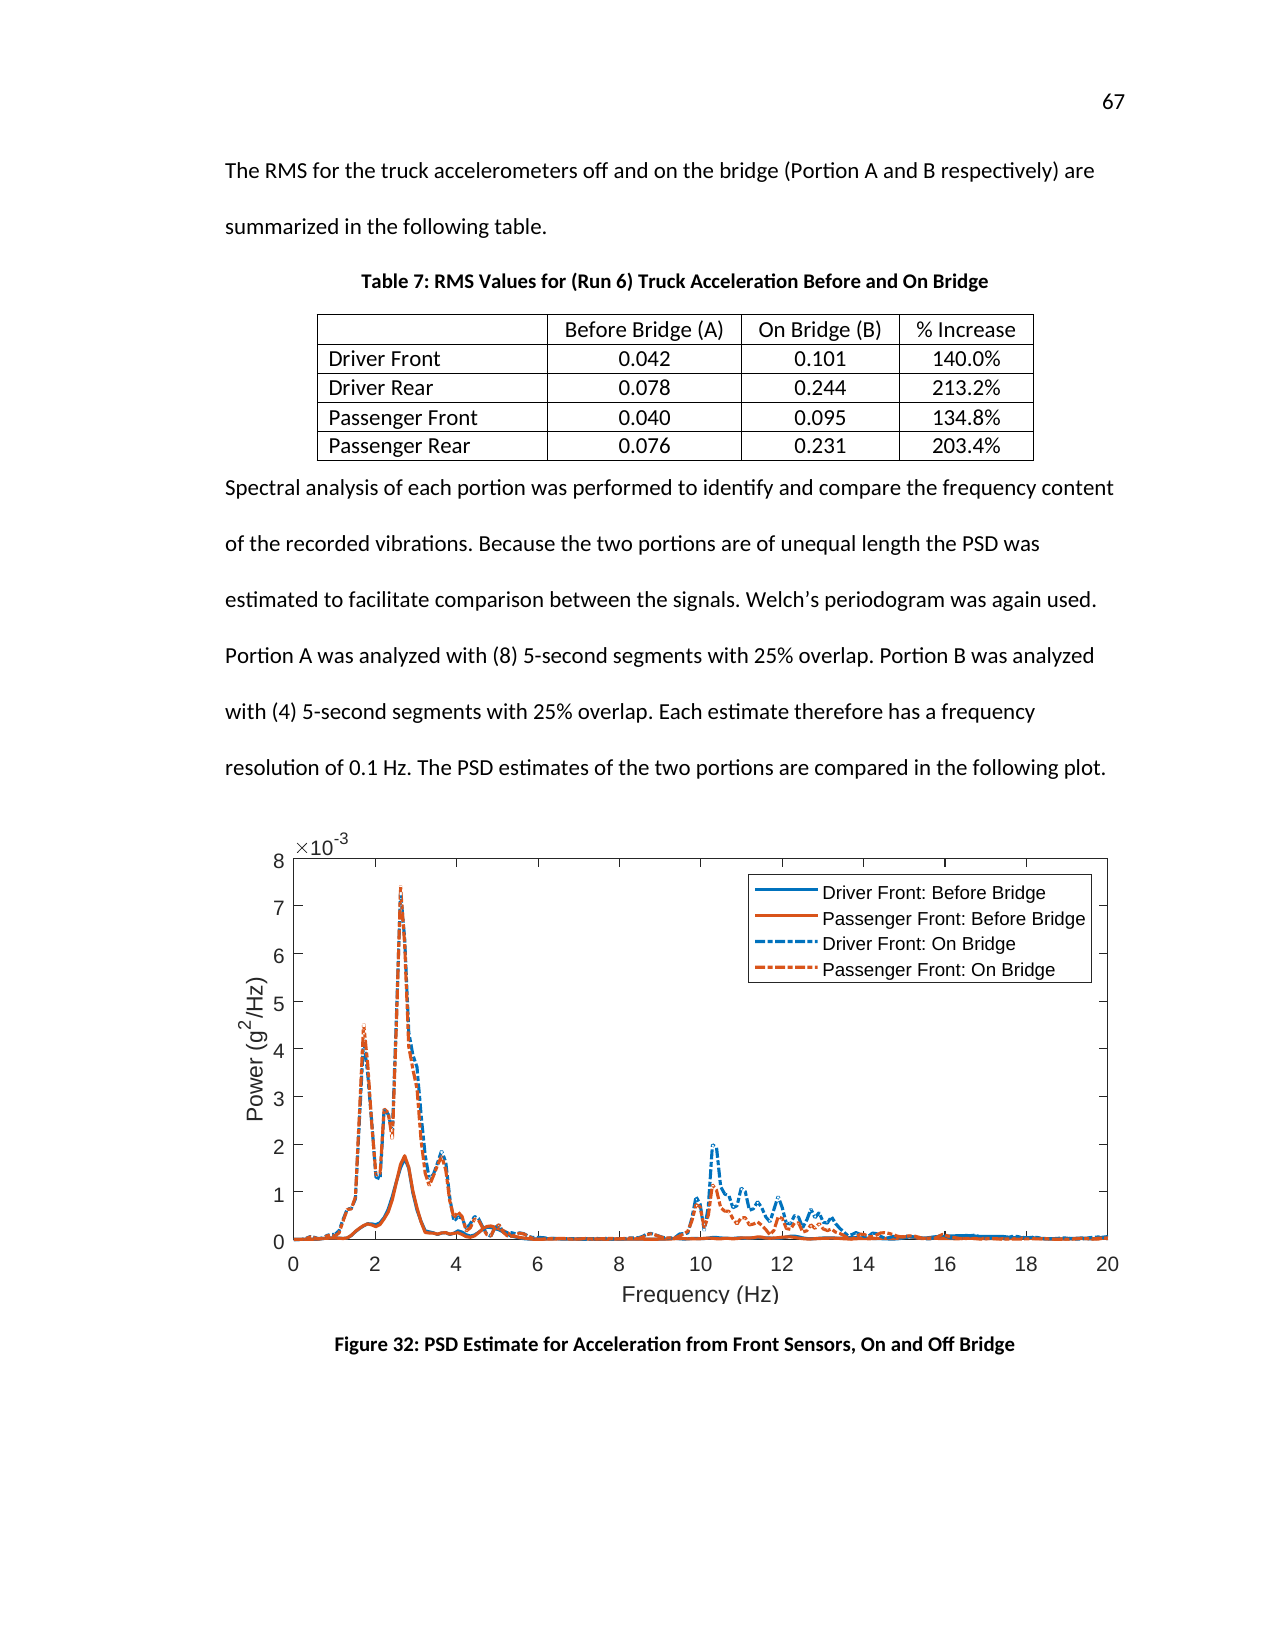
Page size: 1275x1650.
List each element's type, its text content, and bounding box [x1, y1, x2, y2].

table_header [318, 315, 547, 343]
text Spectral analysis of each portion was performed to identify and compare the frequency content of the recorded vibrations. Because the two portions are of unequal length the PSD was estimated to facilitate comparison between the signals. Welch’s periodogram was again used. Portion A was analyzed with (8) 5-second segments with 25% overlap. Portion B was analyzed with (4) 5-second segments with 25% overlap. Each estimate therefore has a frequency resolution of 0.1 Hz. The PSD estimates of the two portions are compared in the following plot. [225, 473, 1125, 781]
table_cell 0.042 [548, 345, 741, 372]
table_cell Passenger Rear [318, 432, 547, 460]
table_cell 203.4% [900, 432, 1033, 460]
table_cell 213.2% [900, 374, 1033, 402]
table_cell 0.101 [742, 345, 899, 372]
text The RMS for the truck accelerometers off and on the bridge (Portion A and B respectively) are summarized in the following table. [225, 156, 1125, 240]
table_cell 0.078 [548, 374, 741, 402]
table_cell 0.231 [742, 432, 899, 460]
table_header On Bridge (B) [742, 315, 899, 343]
table_cell 0.076 [548, 432, 741, 460]
table_header % Increase [900, 315, 1033, 343]
table_cell 0.095 [742, 403, 899, 431]
table_cell 134.8% [900, 403, 1033, 431]
table_cell Passenger Front [318, 403, 547, 431]
table_cell 0.040 [548, 403, 741, 431]
table_header Before Bridge (A) [548, 315, 741, 343]
text Figure 32: PSD Estimate for Acceleration from Front Sensors, On and Off Bridge [225, 1331, 1125, 1357]
table_cell Driver Front [318, 345, 547, 372]
table_cell 140.0% [900, 345, 1033, 372]
table_cell 0.244 [742, 374, 899, 402]
table_cell Driver Rear [318, 374, 547, 402]
